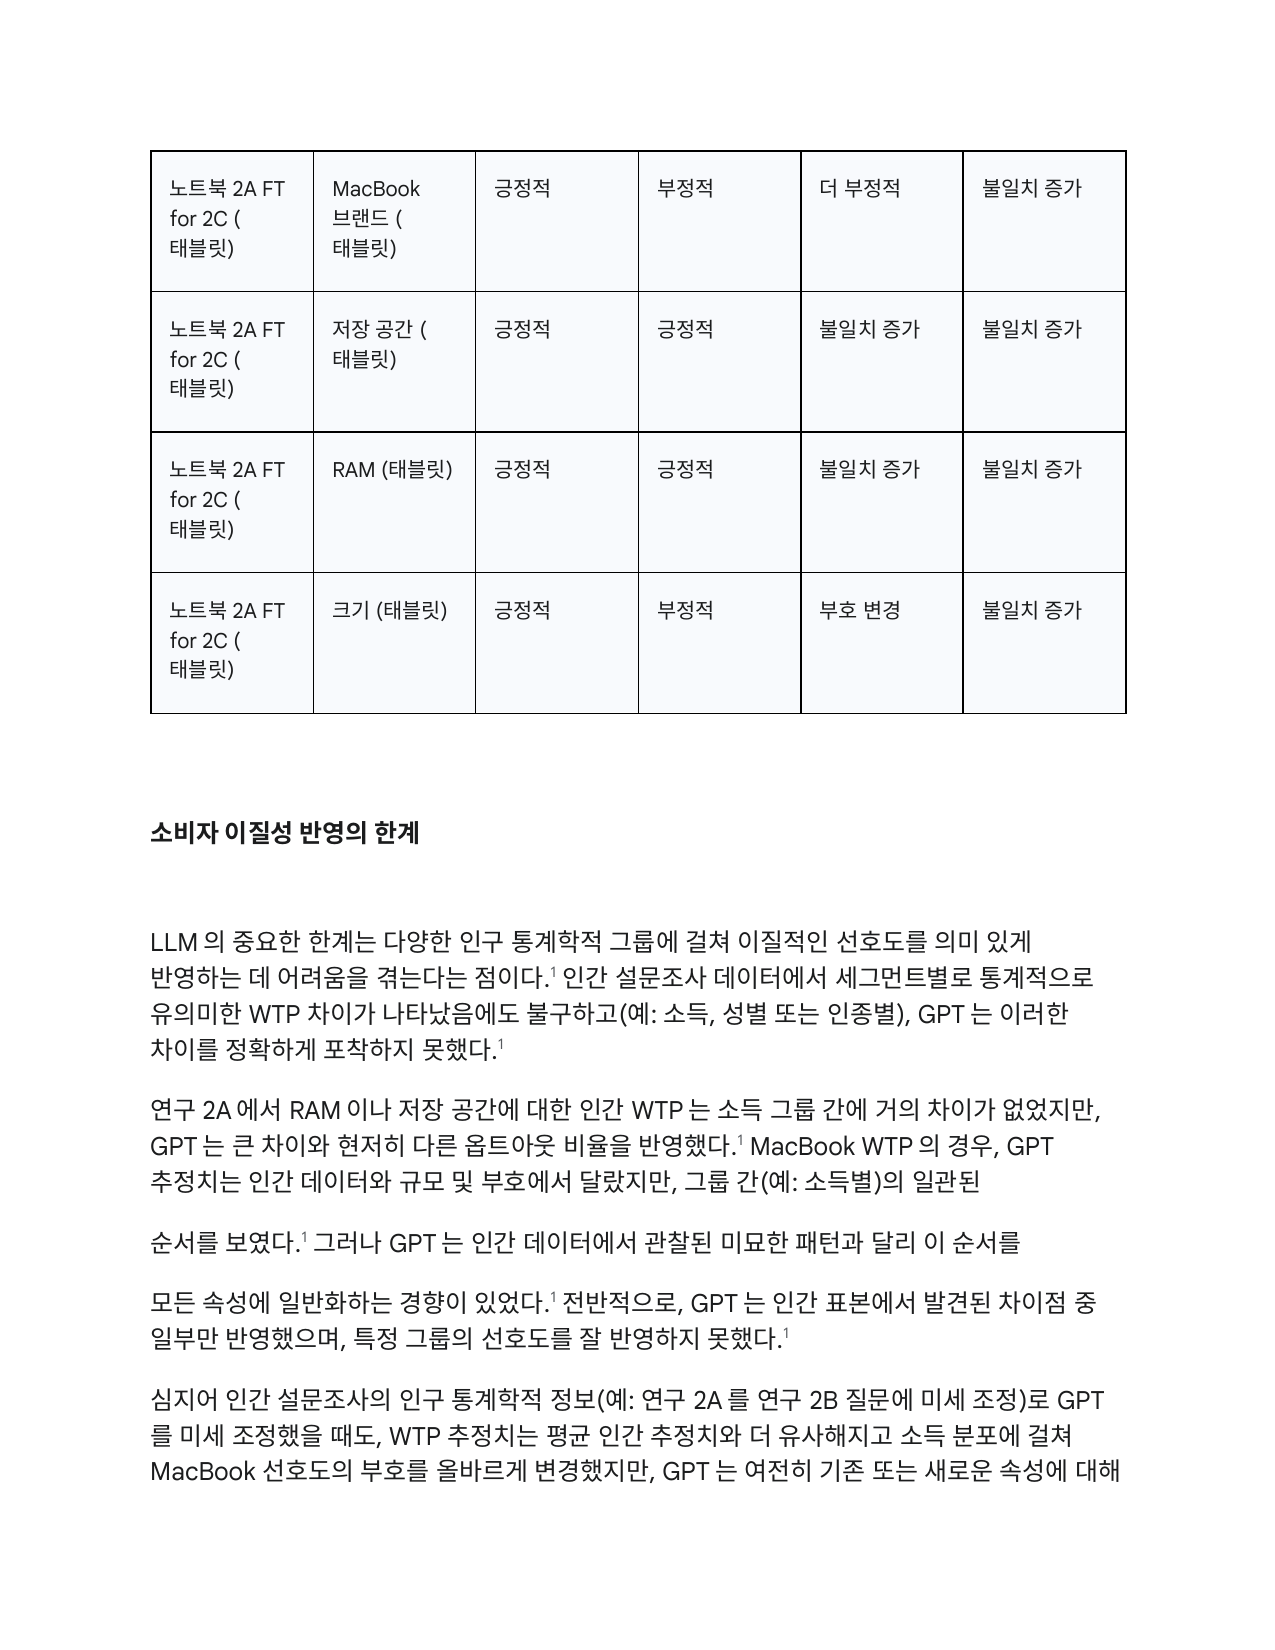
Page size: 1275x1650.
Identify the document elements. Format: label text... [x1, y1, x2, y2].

table_cell 노트북 2A FT for 2C (태블릿) [152, 152, 313, 291]
table_cell 노트북 2A FT for 2C (태블릿) [152, 292, 313, 431]
table_cell 불일치 증가 [964, 433, 1125, 572]
table_cell 긍정적 [476, 573, 638, 712]
table_cell 불일치 증가 [802, 433, 962, 572]
table_cell RAM (태블릿) [314, 433, 475, 572]
table_cell 크기 (태블릿) [314, 573, 475, 712]
table_cell 긍정적 [476, 152, 638, 291]
text 모든 속성에 일반화하는 경향이 있었다.1 전반적으로, GPT는 인간 표본에서 발견된 차이점 중 일부만 반영했으며, 특정 그룹의 선호도를 잘 반영하지 못했다.1 [150, 1288, 1125, 1356]
table_cell 저장 공간 (태블릿) [314, 292, 475, 431]
table_cell 긍정적 [639, 292, 800, 431]
table_cell 불일치 증가 [964, 573, 1125, 712]
text 연구 2A에서 RAM이나 저장 공간에 대한 인간 WTP는 소득 그룹 간에 거의 차이가 없었지만, GPT는 큰 차이와 현저히 다른 옵트아웃 비율을 반영했다.1 MacBook WTP의 경우, GPT 추정치는 인간 데이터와 규모 및 부호에서 달랐지만, 그룹 간(예: 소득별)의 일관된 [150, 1096, 1125, 1198]
table_cell 부정적 [639, 573, 800, 712]
table_cell 부정적 [639, 152, 800, 291]
table_cell 불일치 증가 [964, 292, 1125, 431]
text 순서를 보였다.1 그러나 GPT는 인간 데이터에서 관찰된 미묘한 패턴과 달리 이 순서를 [150, 1228, 1125, 1259]
text LLM의 중요한 한계는 다양한 인구 통계학적 그룹에 걸쳐 이질적인 선호도를 의미 있게 반영하는 데 어려움을 겪는다는 점이다.1 인간 설문조사 데이터에서 세그먼트별로 통계적으로 유의미한 WTP 차이가 나타났음에도 불구하고(예: 소득, 성별 또는 인종별), GPT는 이러한 차이를 정확하게 포착하지 못했다.1 [150, 928, 1125, 1066]
table_cell 긍정적 [476, 433, 638, 572]
table_cell 노트북 2A FT for 2C (태블릿) [152, 573, 313, 712]
table_cell 긍정적 [639, 433, 800, 572]
table_cell 불일치 증가 [964, 152, 1125, 291]
table_cell 더 부정적 [802, 152, 962, 291]
table_cell 부호 변경 [802, 573, 962, 712]
table_cell MacBook 브랜드 (태블릿) [314, 152, 475, 291]
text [150, 1385, 1125, 1488]
table_cell 불일치 증가 [802, 292, 962, 431]
table_cell 긍정적 [476, 292, 638, 431]
subtitle 소비자 이질성 반영의 한계 [150, 819, 1125, 850]
table_cell 노트북 2A FT for 2C (태블릿) [152, 433, 313, 572]
